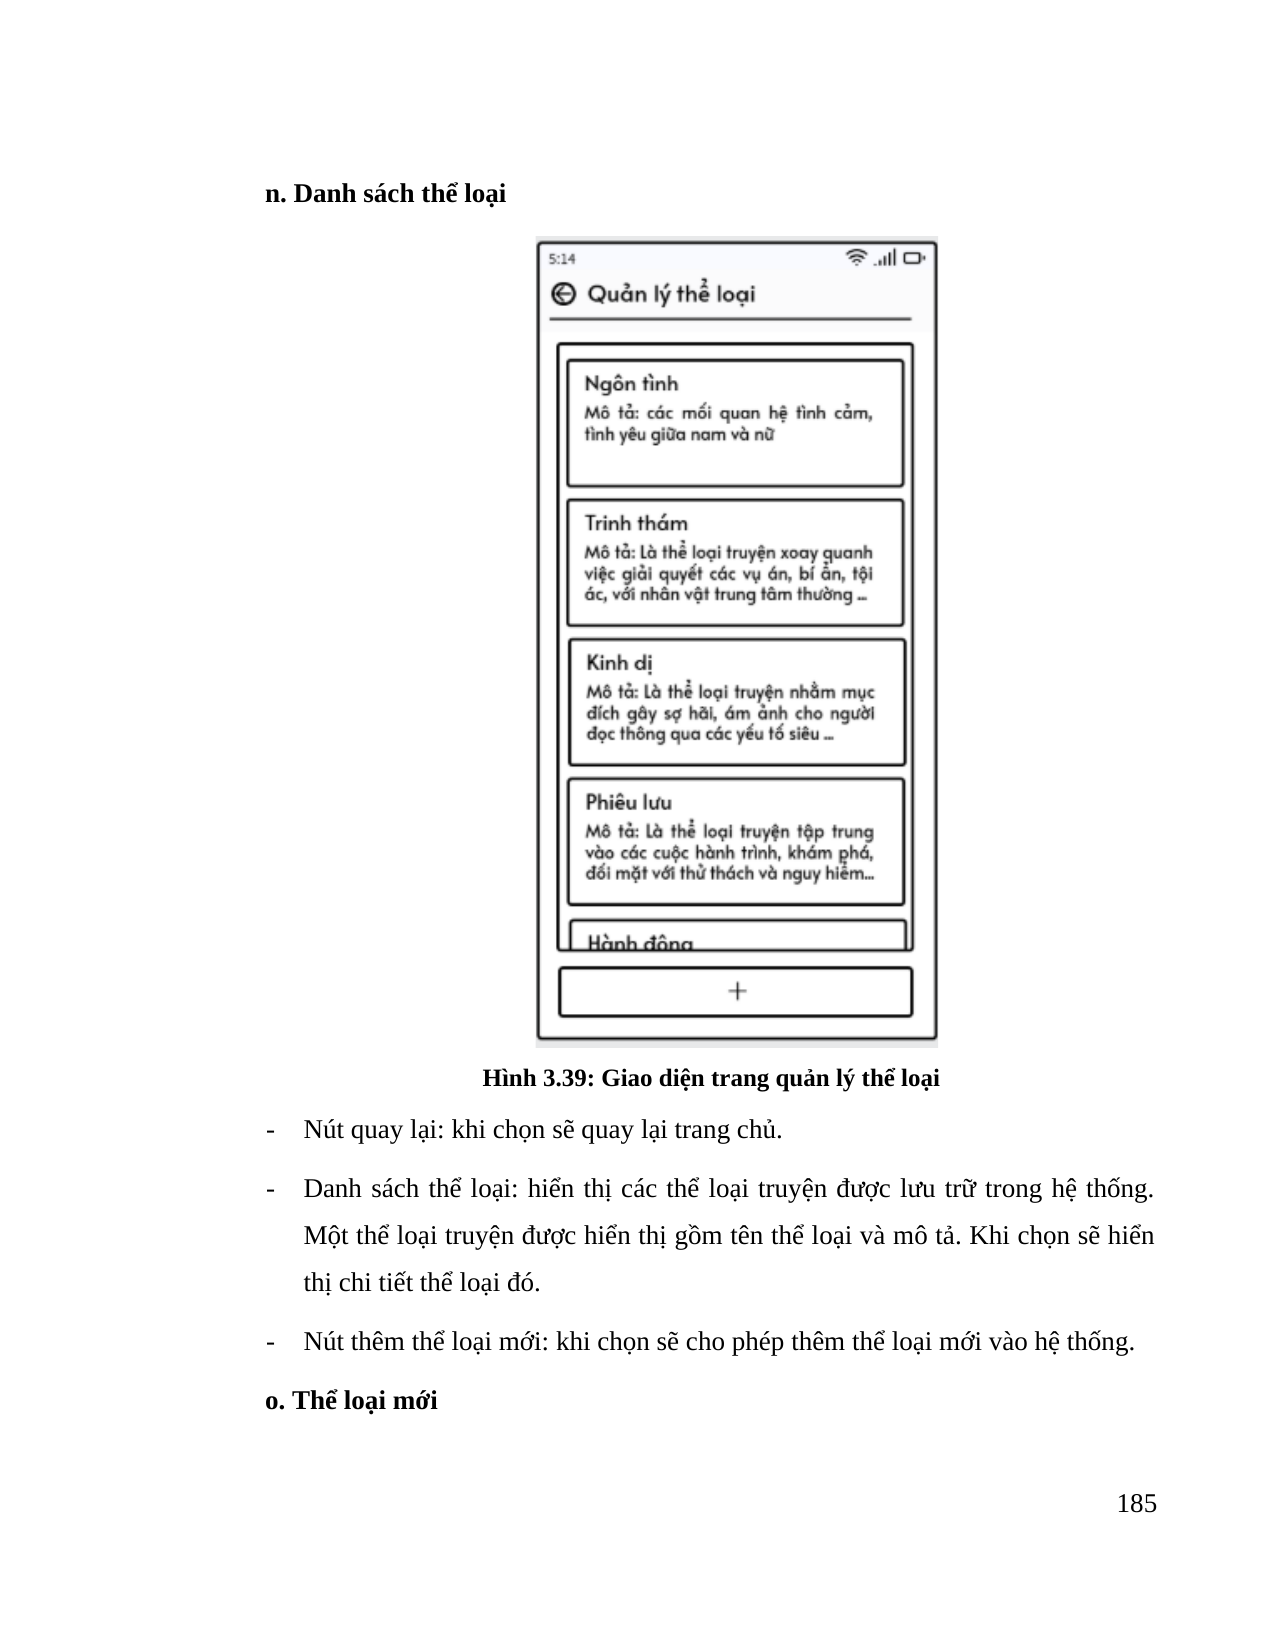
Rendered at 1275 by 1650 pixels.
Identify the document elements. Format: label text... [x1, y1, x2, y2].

list Nút quay lại: khi chọn sẽ quay lại trang chủ. [266, 1113, 1157, 1144]
list Danh sách thể loại: hiển thị các thể loại truyện được lưu trữ trong hệ thống. Một thể loại truyện được hiển thị gồm tên thể loại và mô tả. Khi chọn sẽ hiển thị chi tiết thể loại đó. [266, 1172, 1157, 1297]
list Nút thêm thể loại mới: khi chọn sẽ cho phép thêm thể loại mới vào hệ thống. [266, 1325, 1157, 1356]
list Danh sách thể loại [265, 177, 1157, 208]
list Thể loại mới [265, 1384, 1157, 1415]
picture [535, 236, 939, 1048]
